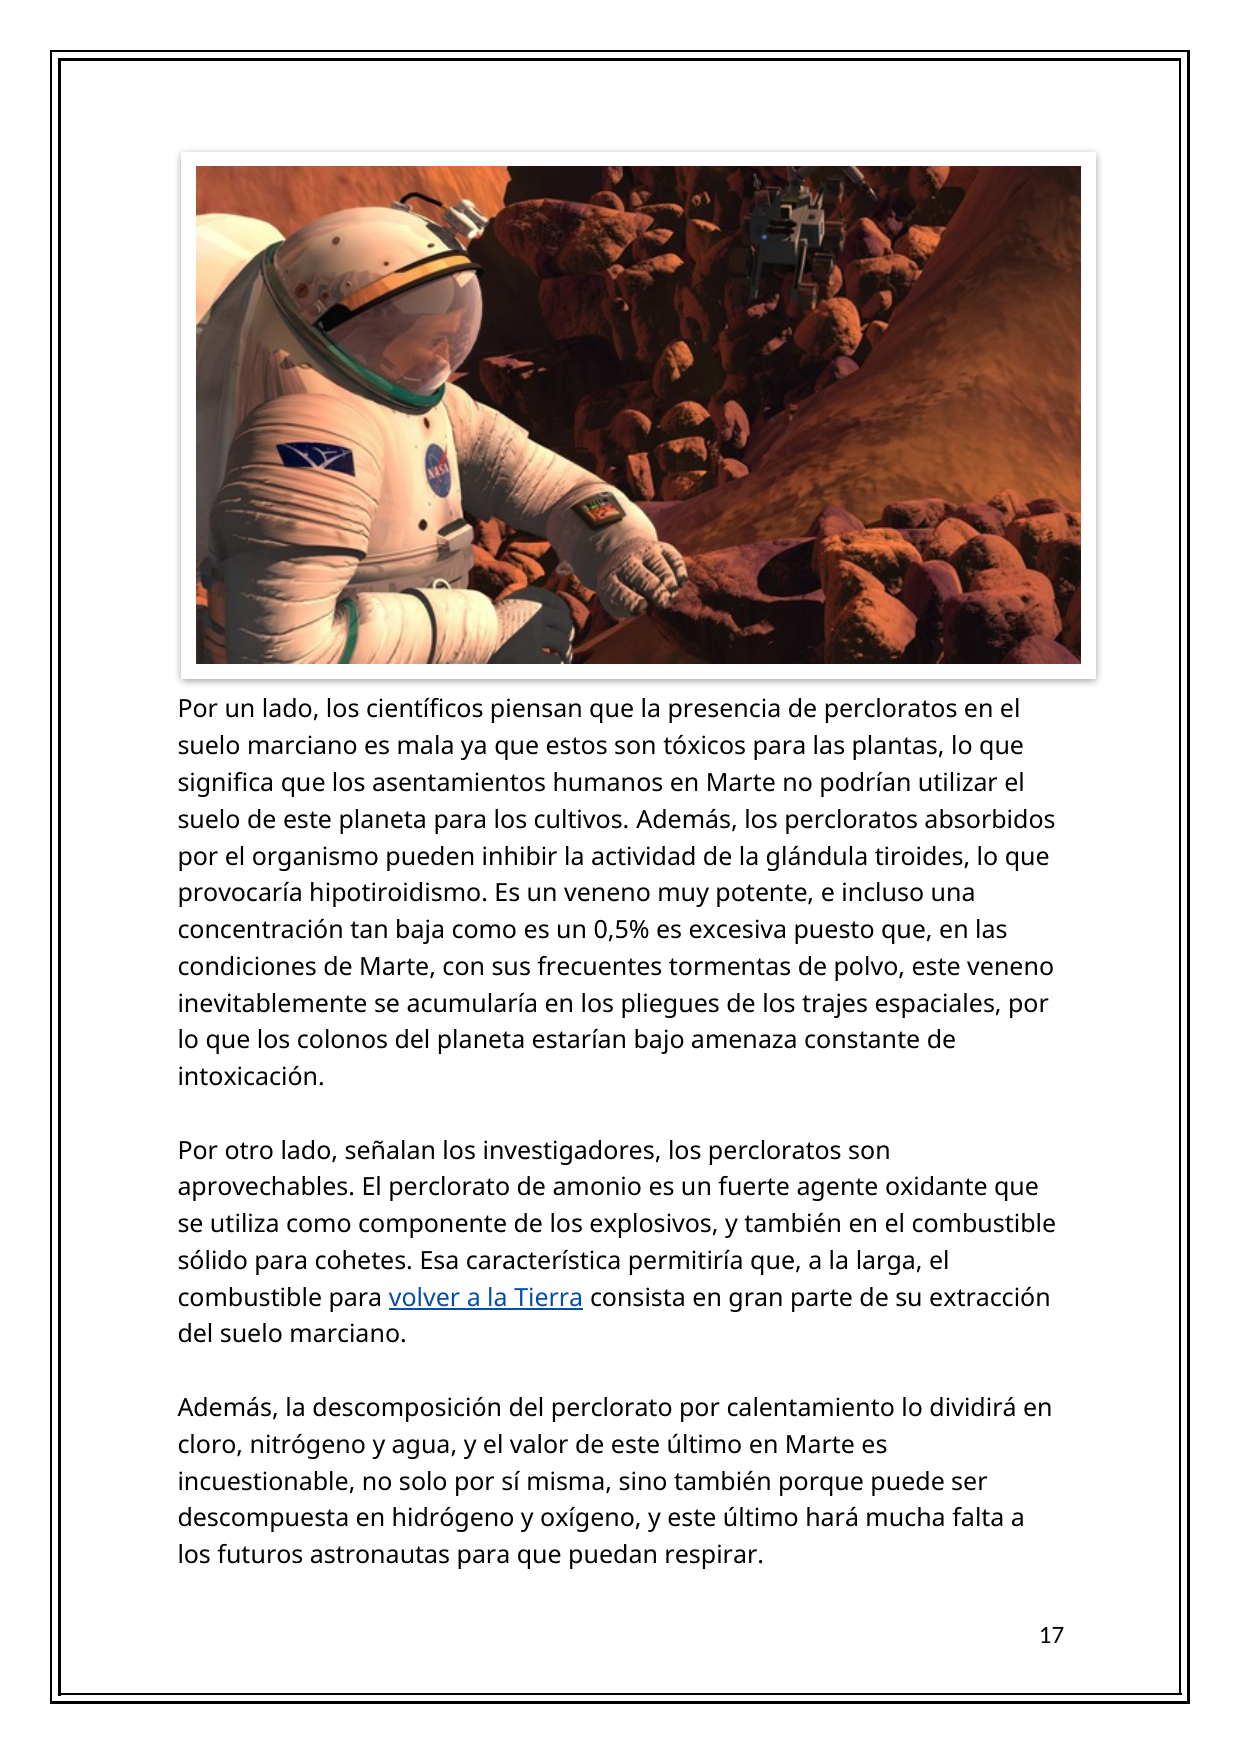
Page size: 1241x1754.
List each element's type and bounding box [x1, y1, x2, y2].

picture [196, 166, 1081, 664]
text [177, 681, 1063, 1571]
